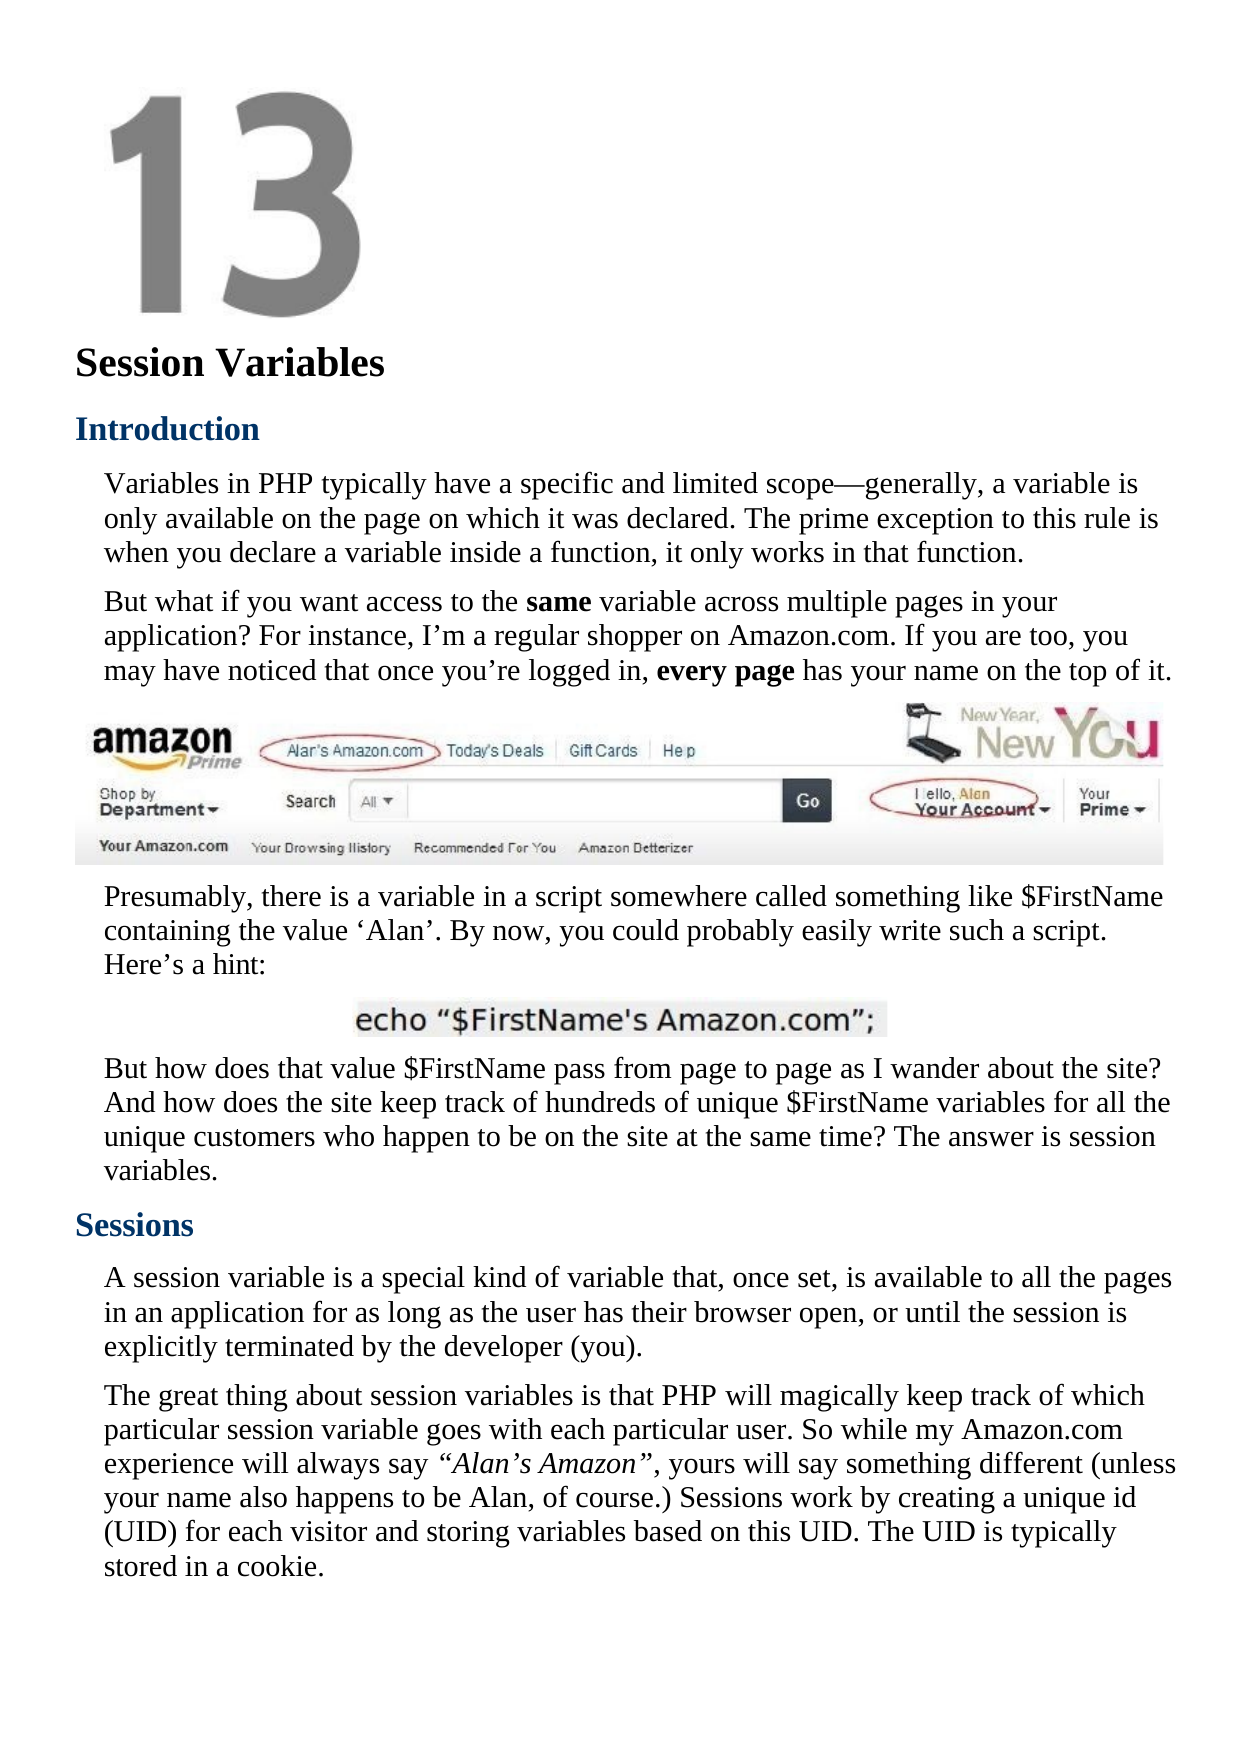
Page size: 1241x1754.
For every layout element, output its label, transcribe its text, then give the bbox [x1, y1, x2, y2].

text Here’s a hint: [103, 947, 1178, 982]
picture [352, 997, 888, 1037]
subtitle Sessions [75, 1204, 1178, 1243]
picture [103, 87, 361, 319]
picture [75, 702, 1164, 865]
text The great thing about session variables is that PHP will magically keep track of which particular session variable goes with each particular user. So while my Amazon.com experience will always say “Alan’s Amazon”, yours will say something different (unless your name also happens to be Alan, of course.) Sessions work by creating a unique id (UID) for each visitor and storing variables based on this UID. The UID is typically stored in a cookie. [103, 1378, 1178, 1582]
text But what if you want access to the same variable across multiple pages in your application? For instance, I’m a regular shopper on Amazon.com. If you are too, you may have noticed that once you’re logged in, every page has your name on the top of it. [103, 584, 1178, 686]
text Variables in PHP typically have a specific and limited scope—generally, a variable is only available on the page on which it was declared. The prime exception to this rule is when you declare a variable inside a function, it only works in that function. [103, 467, 1178, 569]
text But how does that value $FirstName pass from page to page as I wander about the site? And how does the site keep track of hundreds of unique $FirstName variables for all the unique customers who happen to be on the site at the same time? The answer is session variables. [103, 1009, 1178, 1187]
subtitle Introduction [75, 409, 1178, 448]
text A session variable is a special kind of variable that, once set, is available to all the pages in an application for as long as the user has their browser open, or until the session is explicitly terminated by the developer (you). [103, 1261, 1178, 1363]
subtitle Session Variables [75, 337, 1178, 385]
